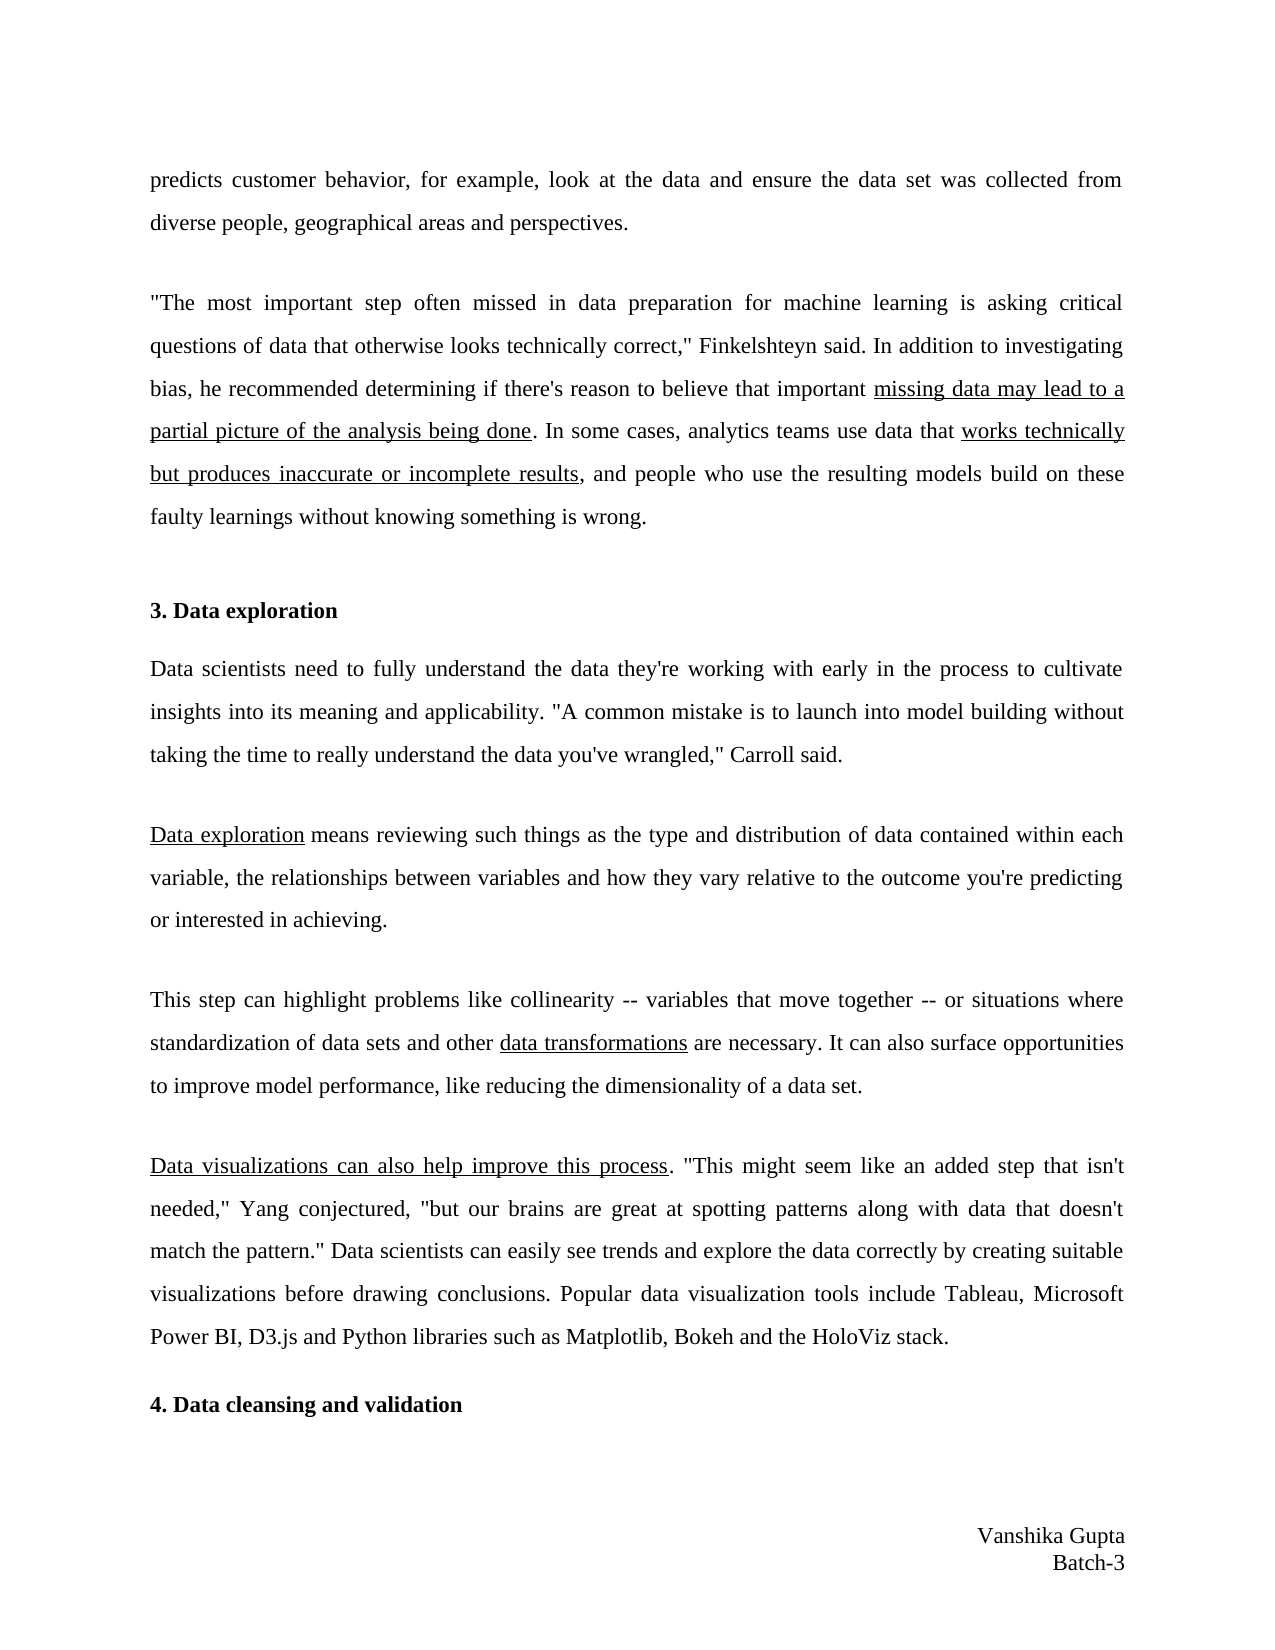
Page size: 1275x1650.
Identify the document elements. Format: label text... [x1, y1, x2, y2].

text Data scientists need to fully understand the data they're working with early in the process to cultivate insights into its meaning and applicability. "A common mistake is to launch into model building without taking the time to really understand the data you've wrangled," Carroll said. [150, 639, 1125, 767]
text "The most important step often missed in data preparation for machine learning is asking critical questions of data that otherwise looks technically correct," Finkelshteyn said. In addition to investigating bias, he recommended determining if there's reason to believe that important missing data may lead to a partial picture of the analysis being done. In some cases, analytics teams use data that works technically but produces inaccurate or incomplete results, and people who use the resulting models build on these faulty learnings without knowing something is wrong. [150, 273, 1125, 529]
text 3. Data exploration [150, 593, 1125, 623]
text This step can highlight problems like collinearity -- variables that move together -- or situations where standardization of data sets and other data transformations are necessary. It can also surface opportunities to improve model performance, like reducing the dimensionality of a data set. [150, 970, 1125, 1098]
text 4. Data cleansing and validation [150, 1387, 1125, 1417]
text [150, 150, 1125, 235]
text Data visualizations can also help improve this process. "This might seem like an added step that isn't needed," Yang conjectured, "but our brains are great at spotting patterns along with data that doesn't match the pattern." Data scientists can easily see trends and explore the data correctly by creating suitable visualizations before drawing conclusions. Popular data visualization tools include Tableau, Microsoft Power BI, D3.js and Python libraries such as Matplotlib, Bokeh and the HoloViz stack. [150, 1136, 1125, 1349]
text Data exploration means reviewing such things as the type and distribution of data contained within each variable, the relationships between variables and how they vary relative to the outcome you're predicting or interested in achieving. [150, 804, 1125, 933]
